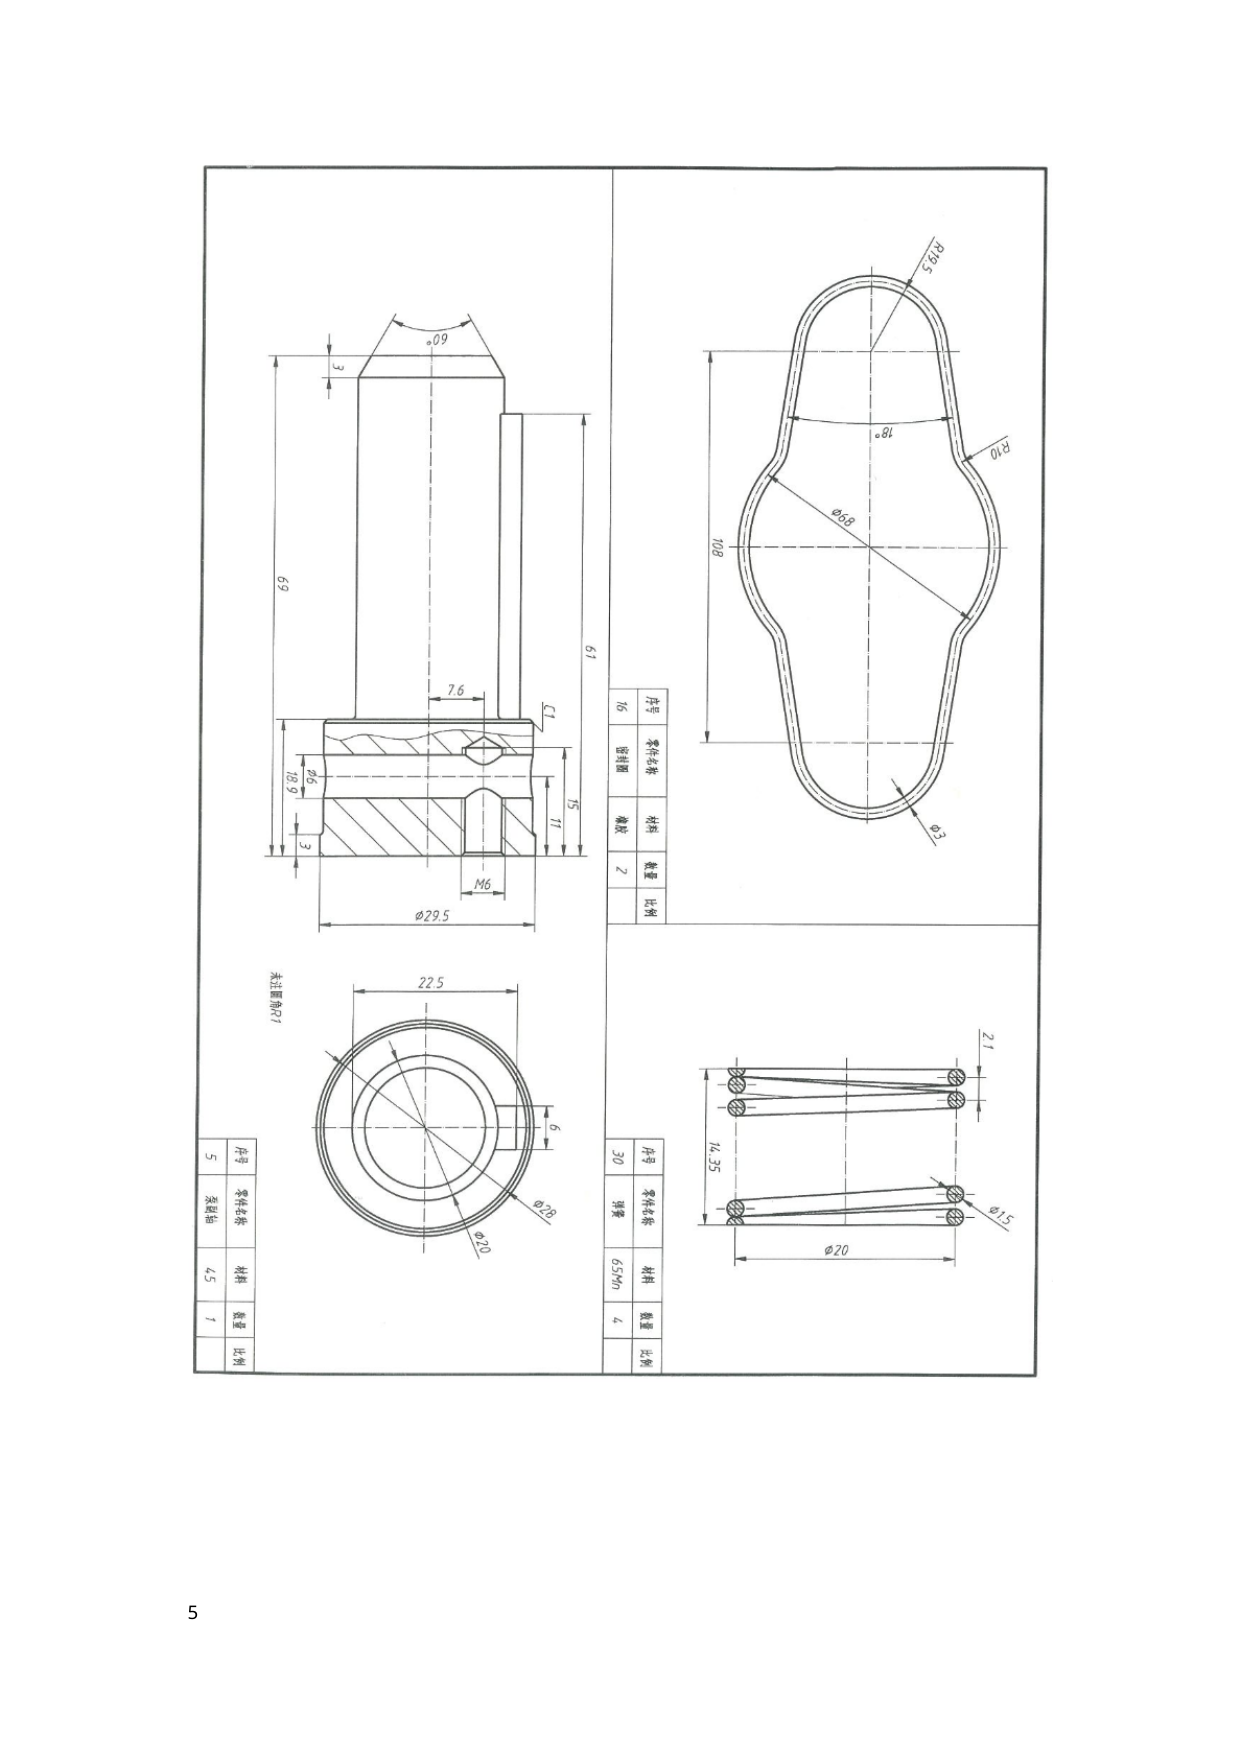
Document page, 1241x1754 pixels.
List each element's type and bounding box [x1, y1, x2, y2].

picture [187, 159, 1053, 1382]
